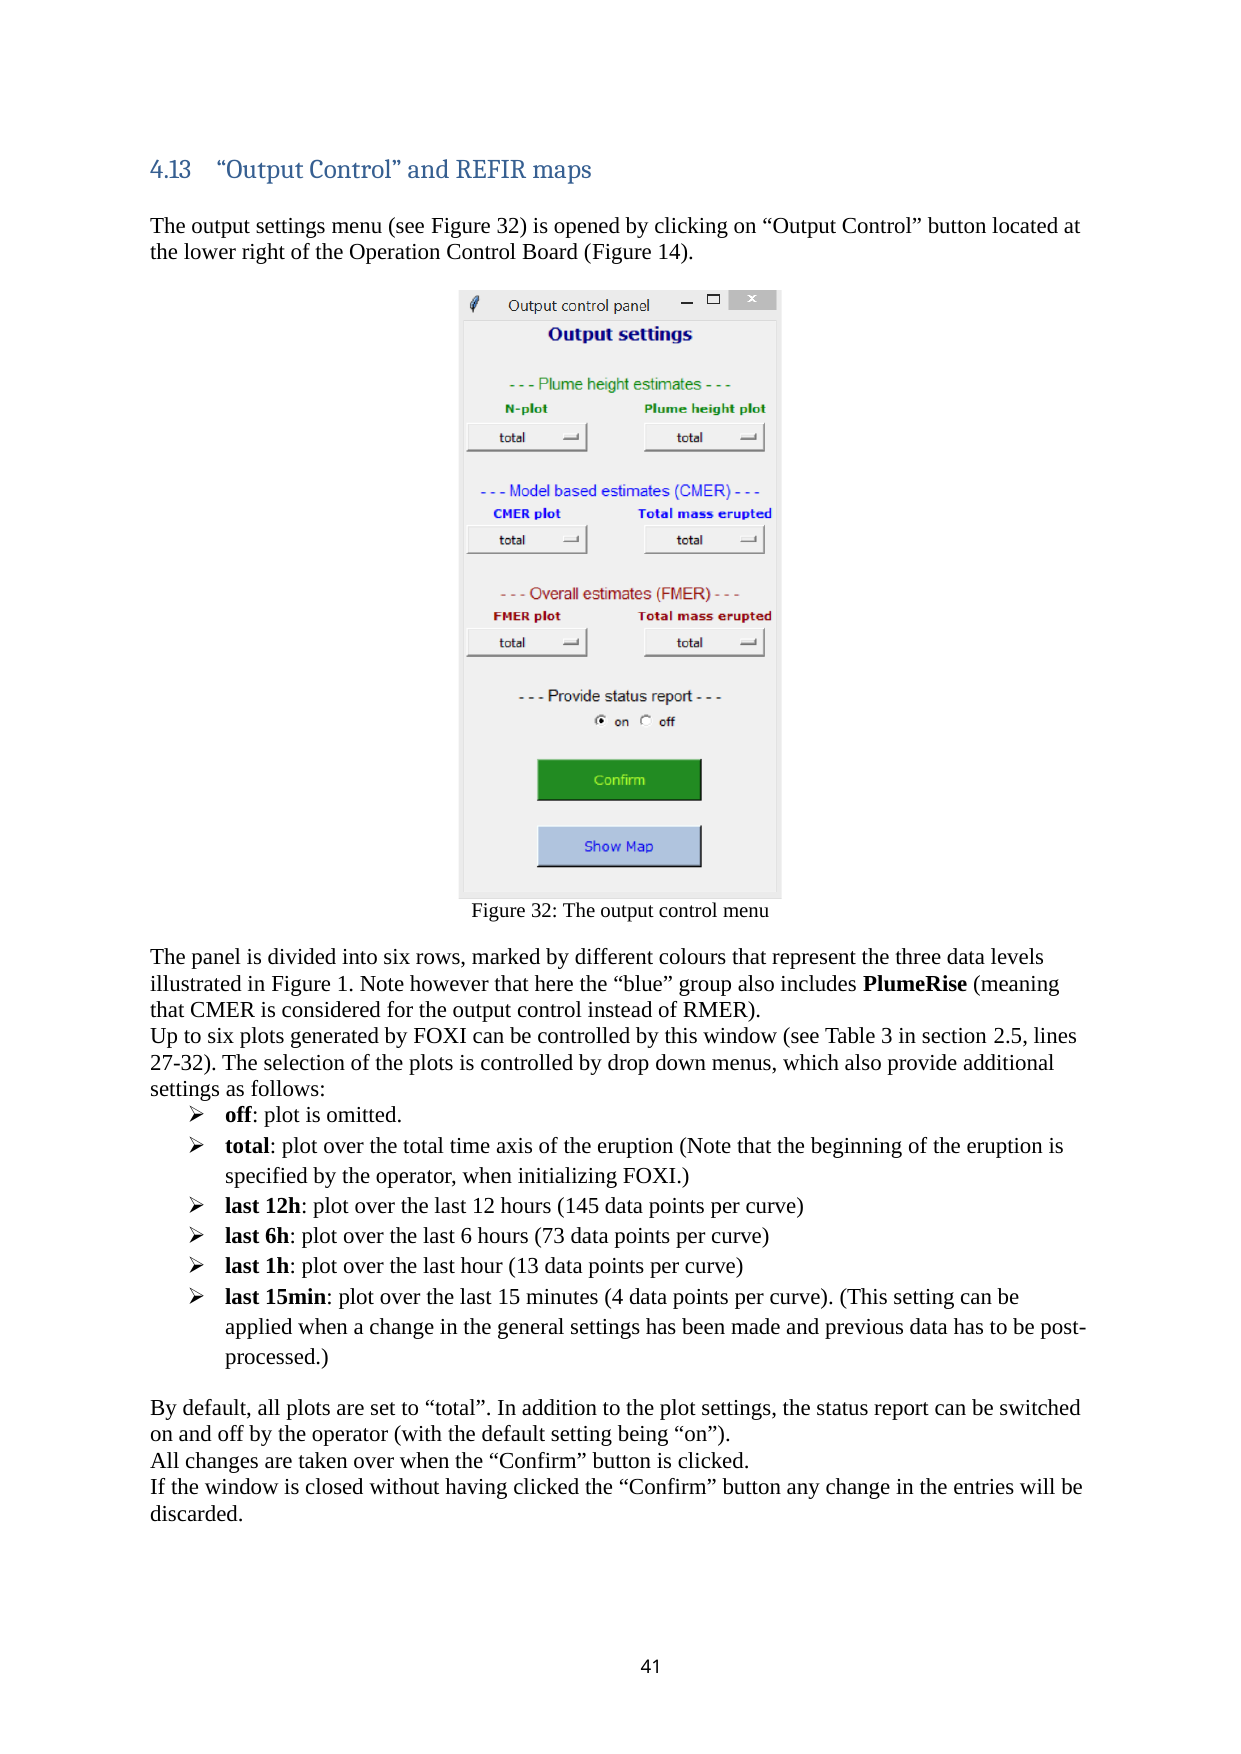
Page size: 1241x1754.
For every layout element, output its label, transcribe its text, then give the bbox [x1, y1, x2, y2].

text Up to six plots generated by FOXI can be controlled by this window (see Table 3 in section 2.5, lines 27-32). The selection of the plots is controlled by drop down menus, which also provide additional settings as follows: [150, 1022, 1090, 1101]
list last 15min: plot over the last 15 minutes (4 data points per curve). (This setting can be applied when a change in the general settings has been made and previous data has to be post-processed.) [187, 1283, 1090, 1369]
text By default, all plots are set to “total”. In addition to the plot settings, the status report can be switched on and off by the operator (with the default setting being “on”). [150, 1394, 1090, 1447]
text If the window is closed without having clicked the “Confirm” button any change in the entries will be discarded. [150, 1473, 1090, 1526]
list total: plot over the total time axis of the eruption (Note that the beginning of the eruption is specified by the operator, when initializing FOXI.) [187, 1132, 1090, 1188]
text The panel is divided into six rows, marked by different colours that represent the three data levels illustrated in Figure 1. Note however that here the “blue” group also includes PlumeRise (meaning that CMER is considered for the output control instead of RMER). [150, 943, 1090, 1022]
list off: plot is omitted. [187, 1101, 1090, 1128]
list last 1h: plot over the last hour (13 data points per curve) [187, 1252, 1090, 1279]
list last 12h: plot over the last 12 hours (145 data points per curve) [187, 1192, 1090, 1218]
subtitle “Output Control” and REFIR maps [150, 154, 1090, 185]
list last 6h: plot over the last 6 hours (73 data points per curve) [187, 1222, 1090, 1249]
picture [458, 290, 782, 899]
text Figure 32: The output control menu [150, 898, 1090, 922]
text The output settings menu (see Figure 32) is opened by clicking on “Output Control” button located at the lower right of the Operation Control Board (Figure 14). [150, 212, 1090, 264]
text All changes are taken over when the “Confirm” button is clicked. [150, 1447, 1090, 1473]
